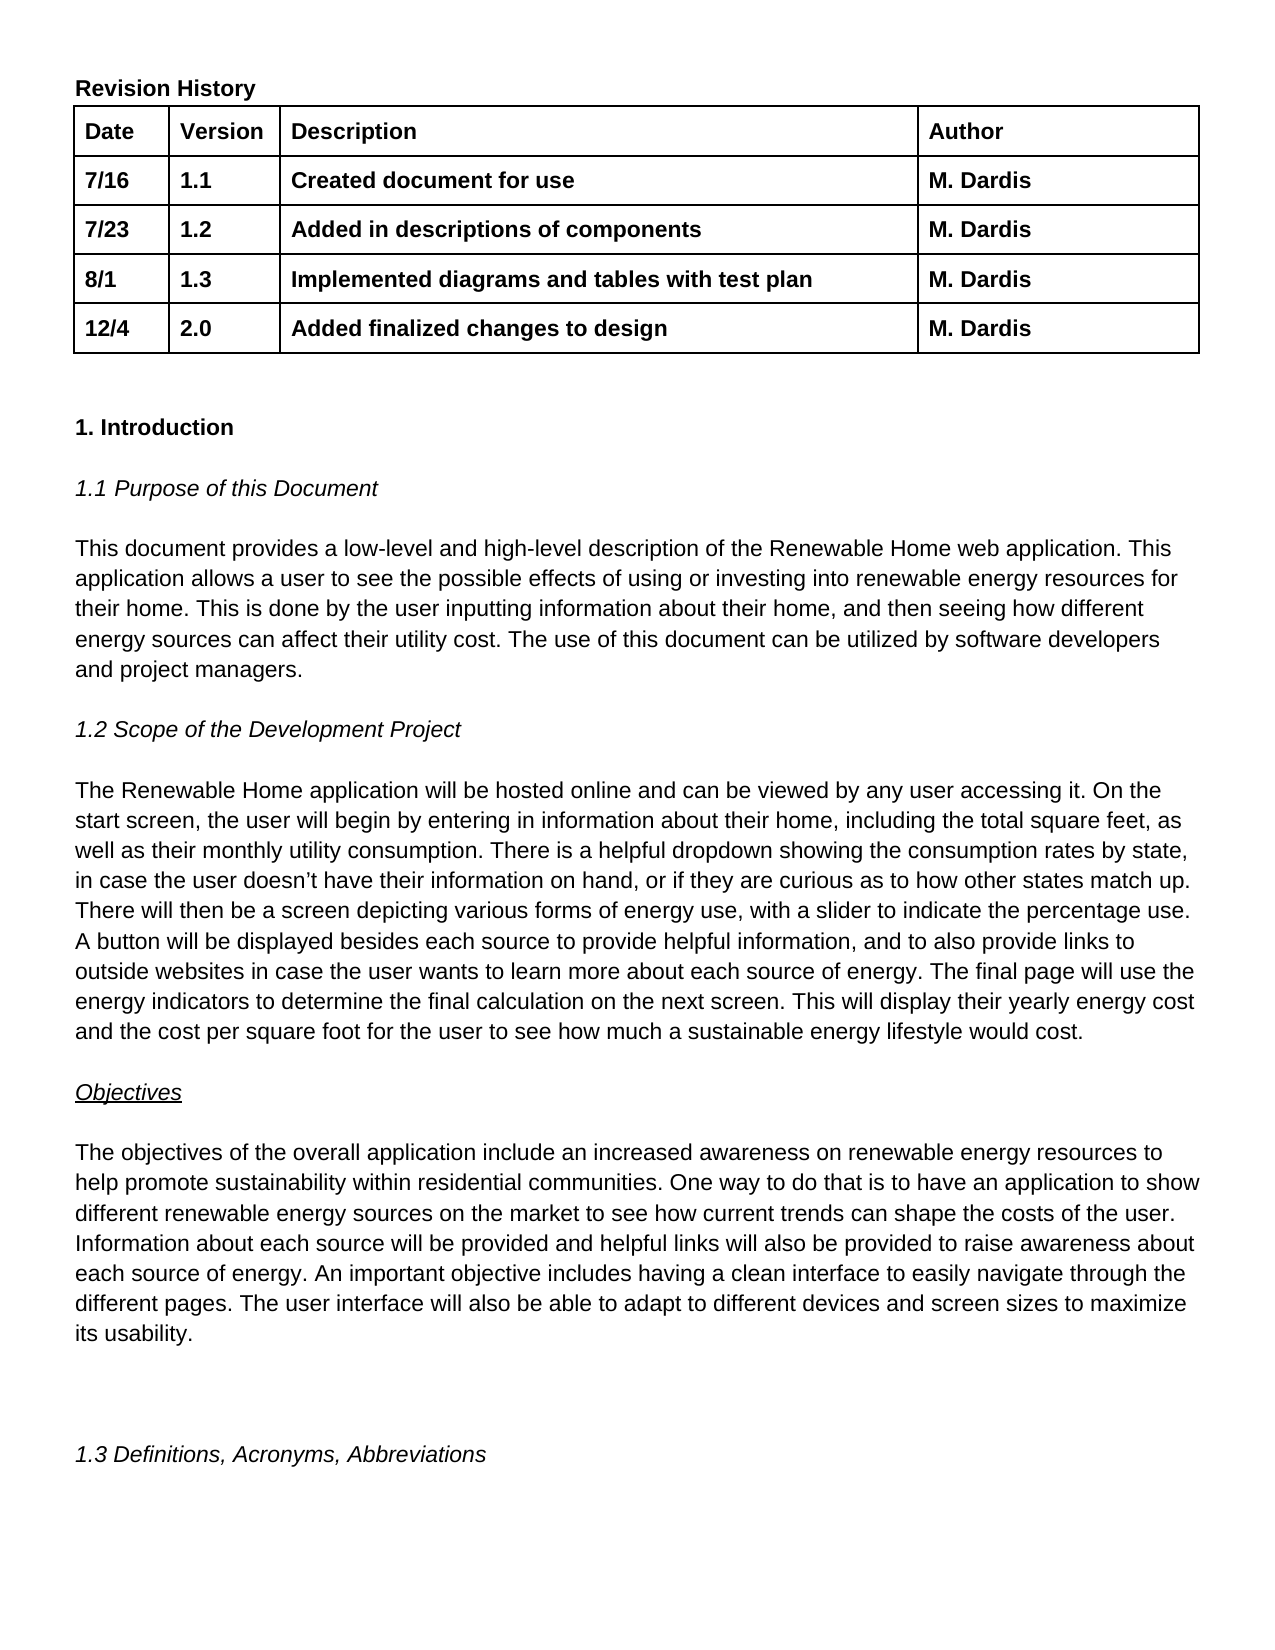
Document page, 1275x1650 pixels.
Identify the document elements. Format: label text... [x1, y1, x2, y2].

table_cell Added in descriptions of components [281, 206, 917, 253]
table_cell M. Dardis [919, 206, 1198, 253]
table_cell 2.0 [170, 304, 279, 352]
table_cell Created document for use [281, 157, 917, 204]
table_cell 1.3 [170, 255, 279, 302]
table_header Date [75, 107, 168, 154]
text Revision History [75, 75, 1200, 101]
table_cell 7/16 [75, 157, 168, 204]
table_cell 12/4 [75, 304, 168, 352]
table_cell M. Dardis [919, 157, 1198, 204]
table_cell Implemented diagrams and tables with test plan [281, 255, 917, 302]
text 1.1 Purpose of this Document [75, 474, 1200, 501]
table_cell 1.1 [170, 157, 279, 204]
text Objectives [75, 1079, 1200, 1105]
text The objectives of the overall application include an increased awareness on renewable energy resources to help promote sustainability within residential communities. One way to do that is to have an application to show different renewable energy sources on the market to see how current trends can shape the costs of the user. Information about each source will be provided and helpful links will also be provided to raise awareness about each source of energy. An important objective includes having a clean interface to easily navigate through the different pages. The user interface will also be able to adapt to different devices and screen sizes to maximize its usability. [75, 1139, 1200, 1347]
table_cell 1.2 [170, 206, 279, 253]
text 1. Introduction [75, 414, 1200, 440]
table_header Version [170, 107, 279, 154]
table_header Description [281, 107, 917, 154]
table_cell 8/1 [75, 255, 168, 302]
text The Renewable Home application will be hosted online and can be viewed by any user accessing it. On the start screen, the user will begin by entering in information about their home, including the total square feet, as well as their monthly utility consumption. There is a helpful dropdown showing the consumption rates by state, in case the user doesn’t have their information on hand, or if they are curious as to how other states match up. There will then be a screen depicting various forms of energy use, with a slider to indicate the percentage use. A button will be displayed besides each source to provide helpful information, and to also provide links to outside websites in case the user wants to learn more about each source of energy. The final page will use the energy indicators to determine the final calculation on the next screen. This will display their yearly energy cost and the cost per square foot for the user to see how much a sustainable energy lifestyle would cost. [75, 777, 1200, 1044]
table_cell 7/23 [75, 206, 168, 253]
text This document provides a low-level and high-level description of the Renewable Home web application. This application allows a user to see the possible effects of using or investing into renewable energy resources for their home. This is done by the user inputting information about their home, and then seeing how different energy sources can affect their utility cost. The use of this document can be utilized by software developers and project managers. [75, 535, 1200, 682]
table_cell Added finalized changes to design [281, 304, 917, 352]
table_cell M. Dardis [919, 304, 1198, 352]
table_cell M. Dardis [919, 255, 1198, 302]
text 1.3 Definitions, Acronyms, Abbreviations [75, 1441, 1200, 1467]
text 1.2 Scope of the Development Project [75, 716, 1200, 742]
table_header Author [919, 107, 1198, 154]
